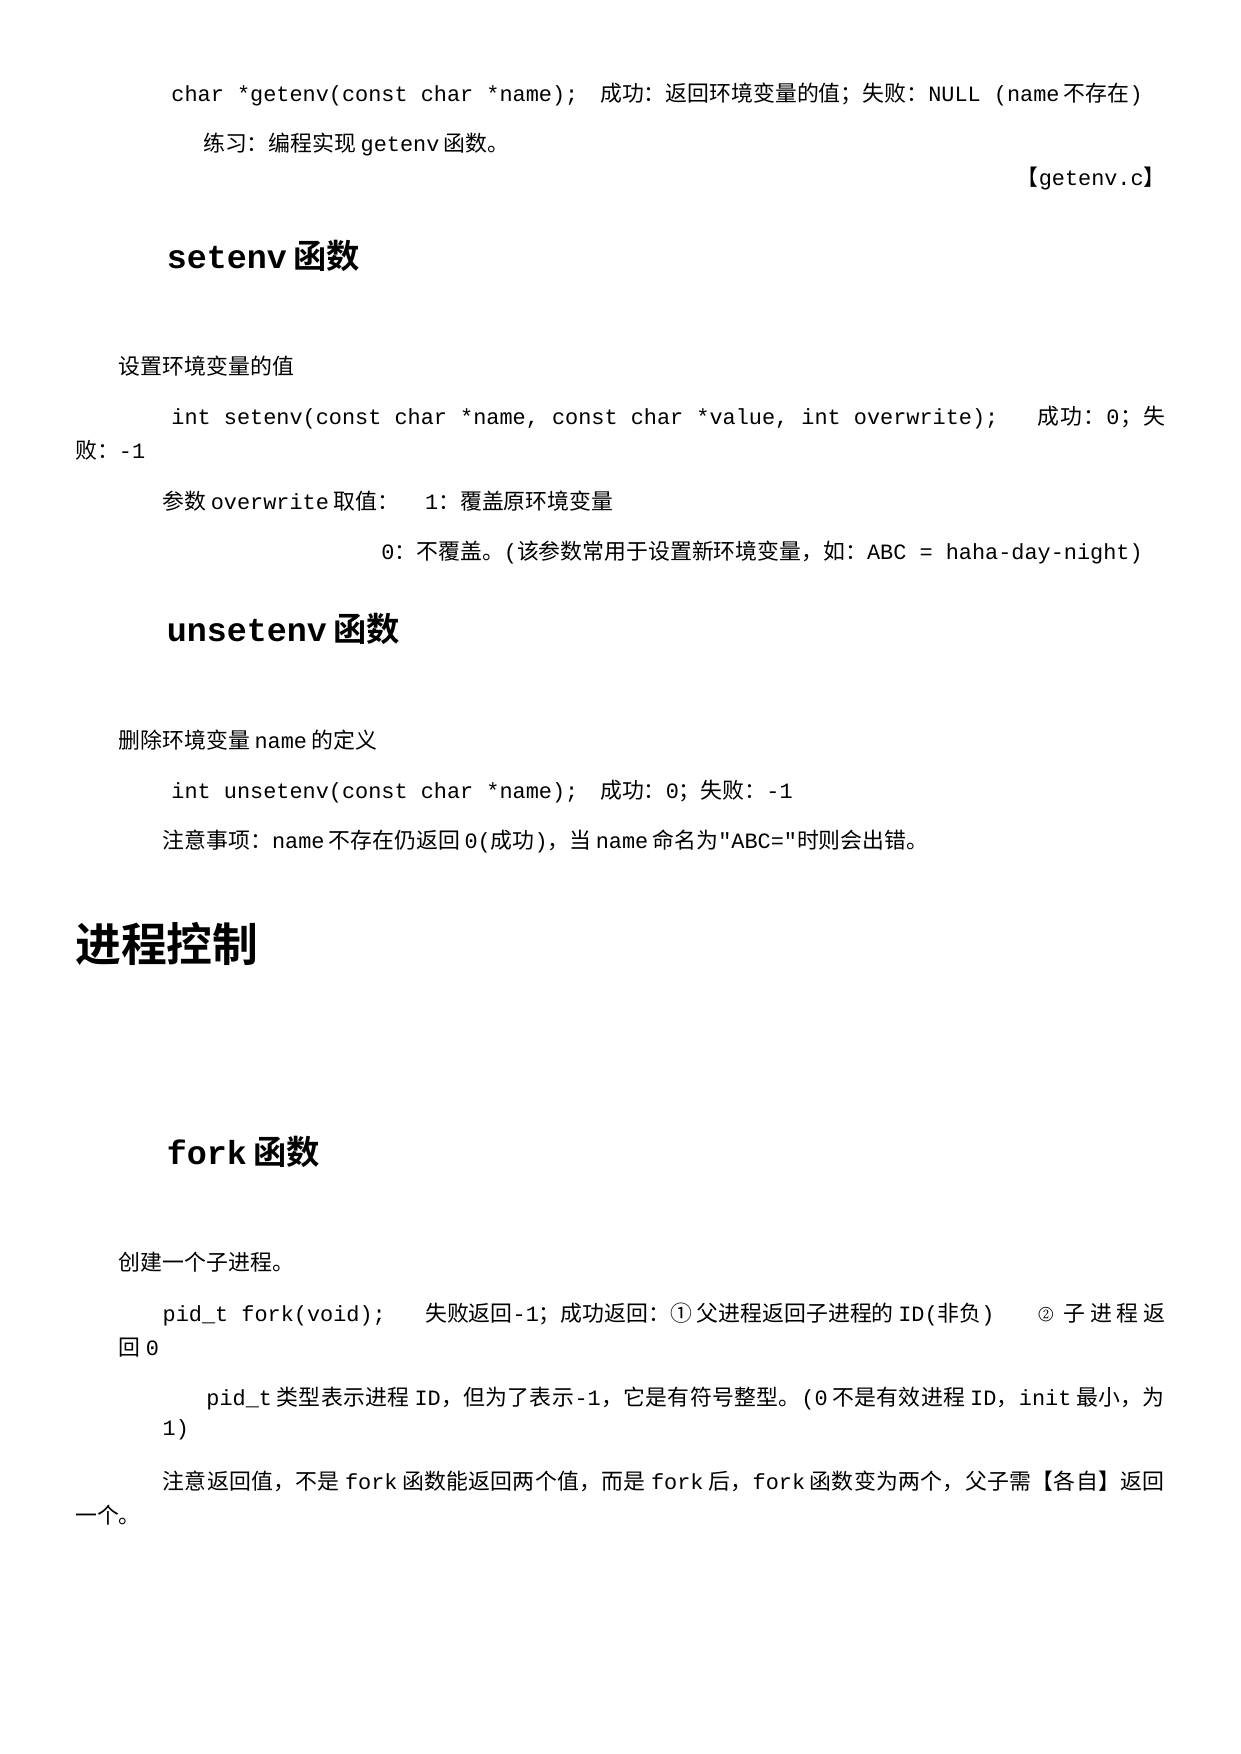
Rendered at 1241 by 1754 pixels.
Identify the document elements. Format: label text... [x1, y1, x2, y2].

subtitle fork函数 [75, 1117, 1165, 1182]
text int setenv(const char *name, const char *value, int overwrite); 成功：0；失败：-1 [75, 399, 1165, 466]
text 设置环境变量的值 [75, 349, 1165, 381]
text 删除环境变量name的定义 [75, 723, 1165, 755]
subtitle setenv函数 [75, 221, 1165, 286]
text 注意返回值，不是fork函数能返回两个值，而是fork后，fork函数变为两个，父子需【各自】返回一个。 [75, 1464, 1165, 1530]
text 0：不覆盖。(该参数常用于设置新环境变量，如：ABC = haha-day-night) [337, 534, 1165, 566]
subtitle unsetenv函数 [75, 595, 1165, 660]
text int unsetenv(const char *name); 成功：0；失败：-1 [75, 773, 1165, 805]
text pid_t fork(void); 失败返回-1；成功返回：① 父进程返回子进程的ID(非负) ②子进程返回 0 [119, 1295, 1165, 1362]
text 练习：编程实现getenv函数。 【getenv.c】 [75, 126, 1165, 193]
text 注意事项：name不存在仍返回0(成功)，当name命名为"ABC="时则会出错。 [75, 823, 1165, 856]
text 创建一个子进程。 [75, 1245, 1165, 1277]
subtitle 进程控制 [75, 893, 1165, 990]
text pid_t类型表示进程ID，但为了表示-1，它是有符号整型。(0不是有效进程ID，init最小，为1) [162, 1380, 1165, 1446]
text char *getenv(const char *name); 成功：返回环境变量的值；失败：NULL (name不存在) [75, 76, 1165, 108]
text 参数overwrite取值： 1：覆盖原环境变量 [75, 483, 1165, 516]
